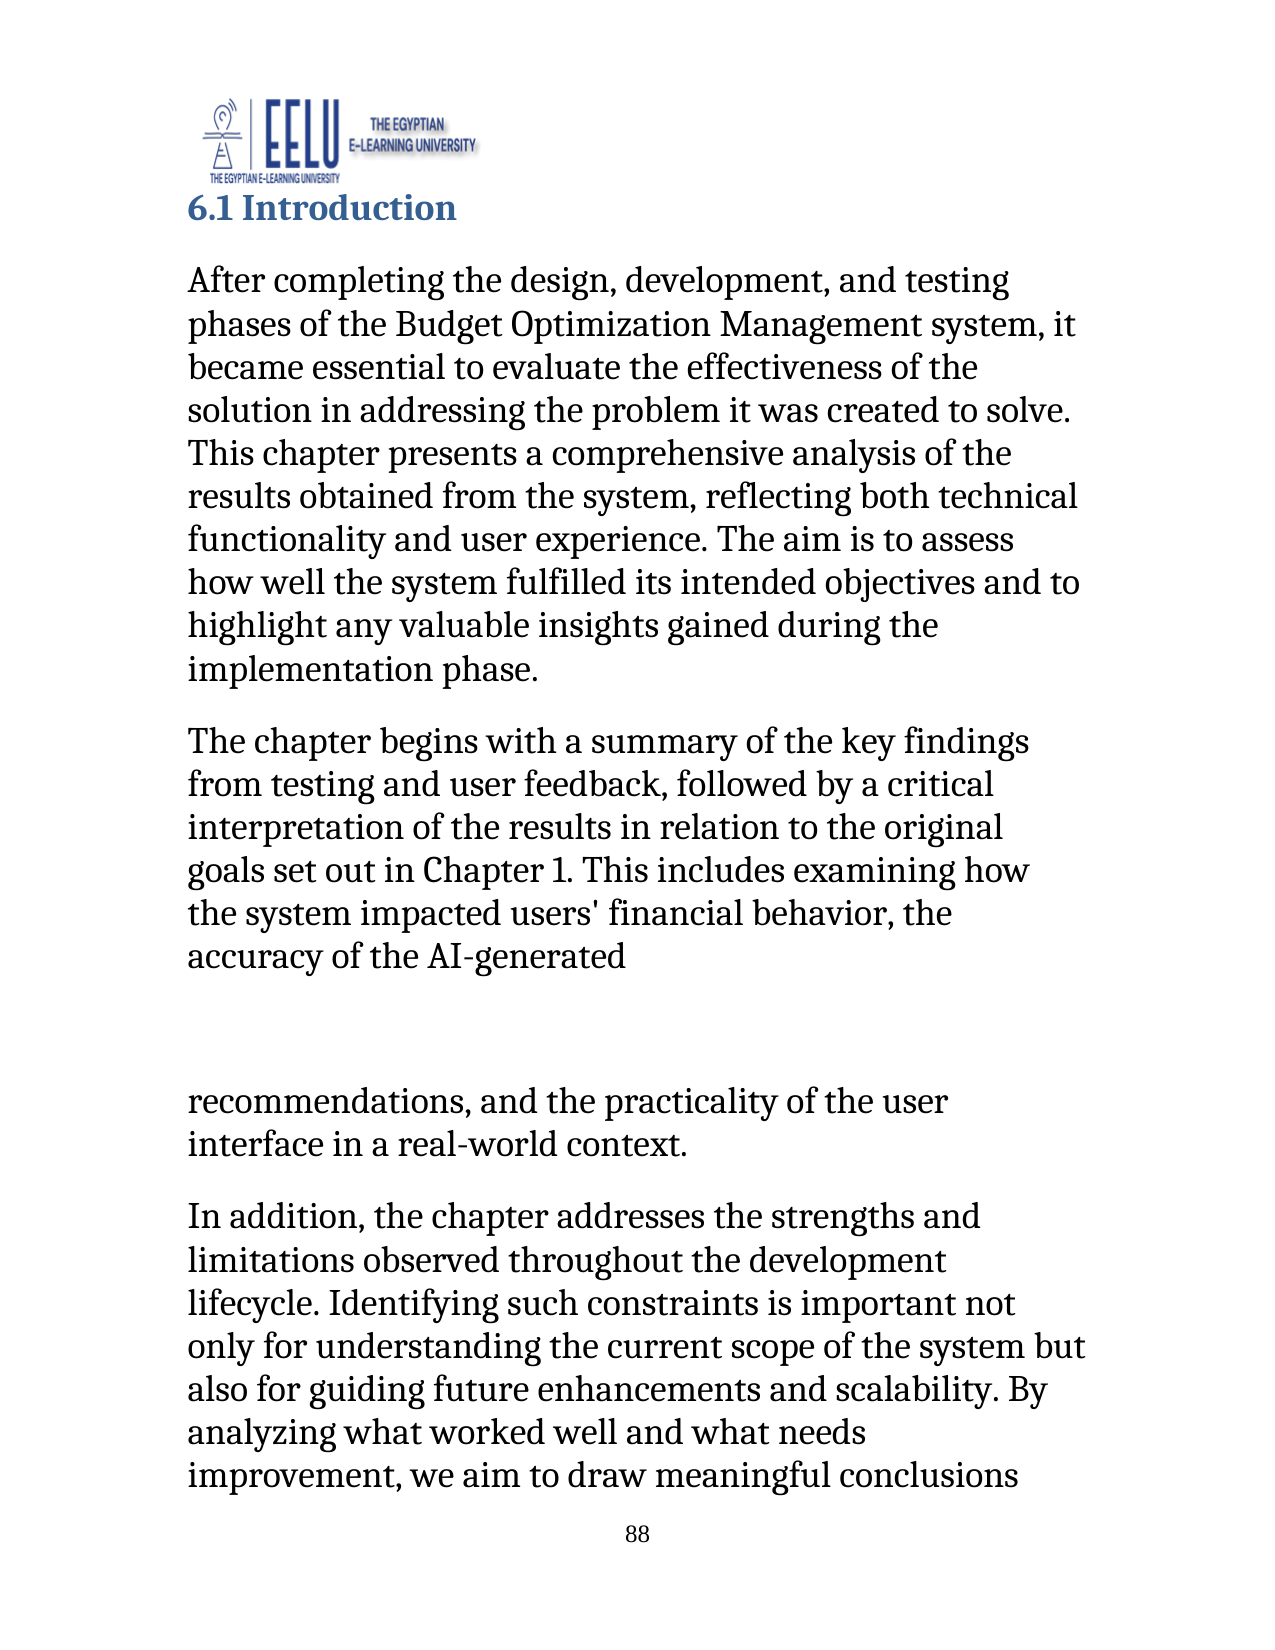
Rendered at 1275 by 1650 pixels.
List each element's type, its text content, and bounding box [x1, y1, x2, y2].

text After completing the design, development, and testing phases of the Budget Optimization Management system, it became essential to evaluate the effectiveness of the solution in addressing the problem it was created to solve. This chapter presents a comprehensive analysis of the results obtained from the system, reflecting both technical functionality and user experience. The aim is to assess how well the system fulfilled its intended objectives and to highlight any valuable insights gained during the implementation phase. [187, 259, 1087, 690]
picture [187, 73, 482, 187]
text recommendations, and the practicality of the user interface in a real-world context. [187, 1080, 1087, 1166]
text 6.1 Introduction [187, 187, 1087, 230]
text The chapter begins with a summary of the key findings from testing and user feedback, followed by a critical interpretation of the results in relation to the original goals set out in Chapter 1. This includes examining how the system impacted users' financial behavior, the accuracy of the AI-generated [187, 719, 1087, 978]
